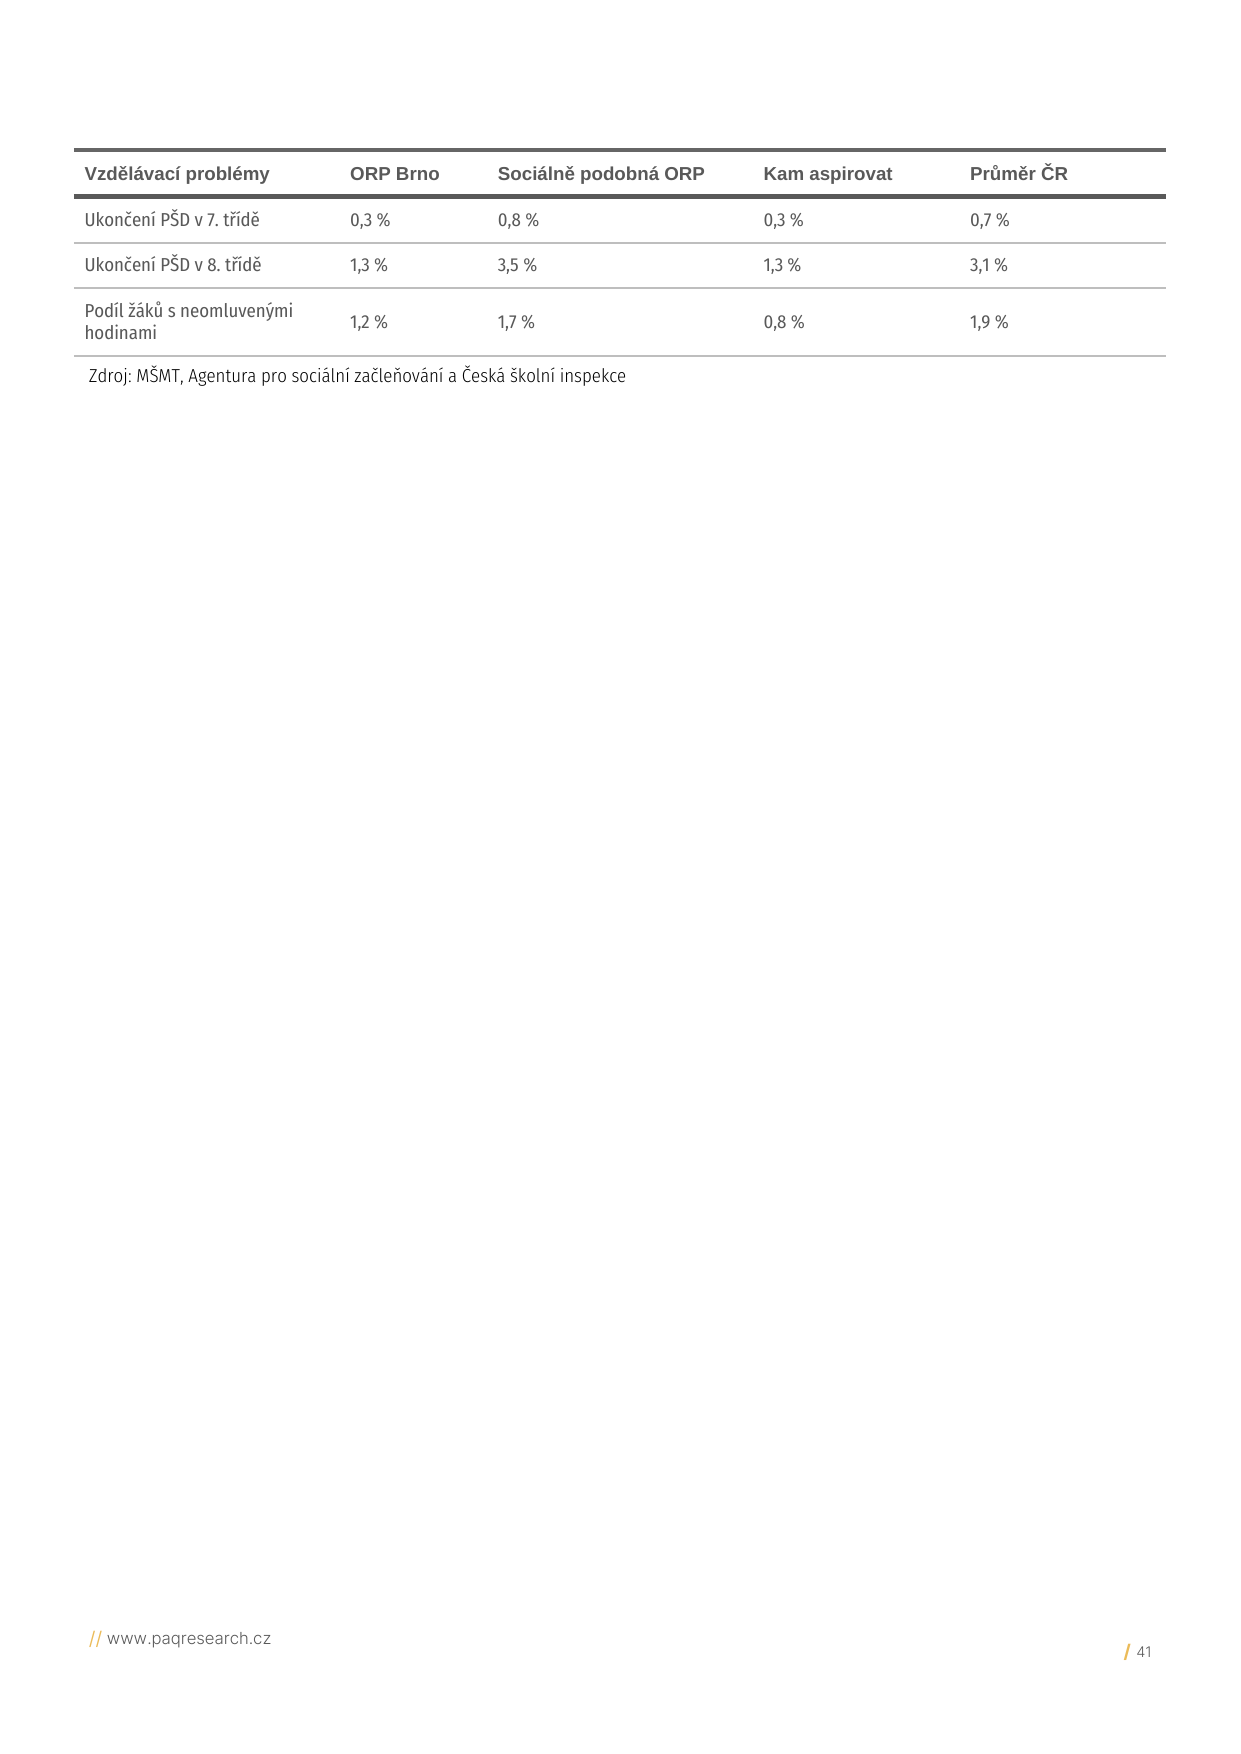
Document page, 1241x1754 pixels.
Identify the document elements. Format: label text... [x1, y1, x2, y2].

text Zdroj: MŠMT, Agentura pro sociální začleňování a Česká školní inspekce [89, 357, 1152, 387]
table_cell 3,1 % [960, 244, 1166, 287]
table_cell 1,3 % [340, 244, 487, 287]
table_cell 0,3 % [753, 199, 959, 242]
table_cell Podíl žáků s neomluvenými hodinami [74, 289, 339, 355]
table_cell 0,3 % [340, 199, 487, 242]
table_cell 0,7 % [960, 199, 1166, 242]
table_header Průměr ČR [960, 152, 1166, 194]
table_cell 1,2 % [340, 289, 487, 355]
table_header Vzdělávací problémy [74, 152, 339, 194]
table_header Sociálně podobná ORP [487, 152, 753, 194]
table_cell Ukončení PŠD v 8. třídě [74, 244, 339, 287]
table_cell 0,8 % [753, 289, 959, 355]
table_cell 1,7 % [487, 289, 753, 355]
table_cell 1,3 % [753, 244, 959, 287]
table_cell 3,5 % [487, 244, 753, 287]
table_header ORP Brno [340, 152, 487, 194]
table_header Kam aspirovat [753, 152, 959, 194]
table_cell 0,8 % [487, 199, 753, 242]
table_cell Ukončení PŠD v 7. třídě [74, 199, 339, 242]
table_cell 1,9 % [960, 289, 1166, 355]
